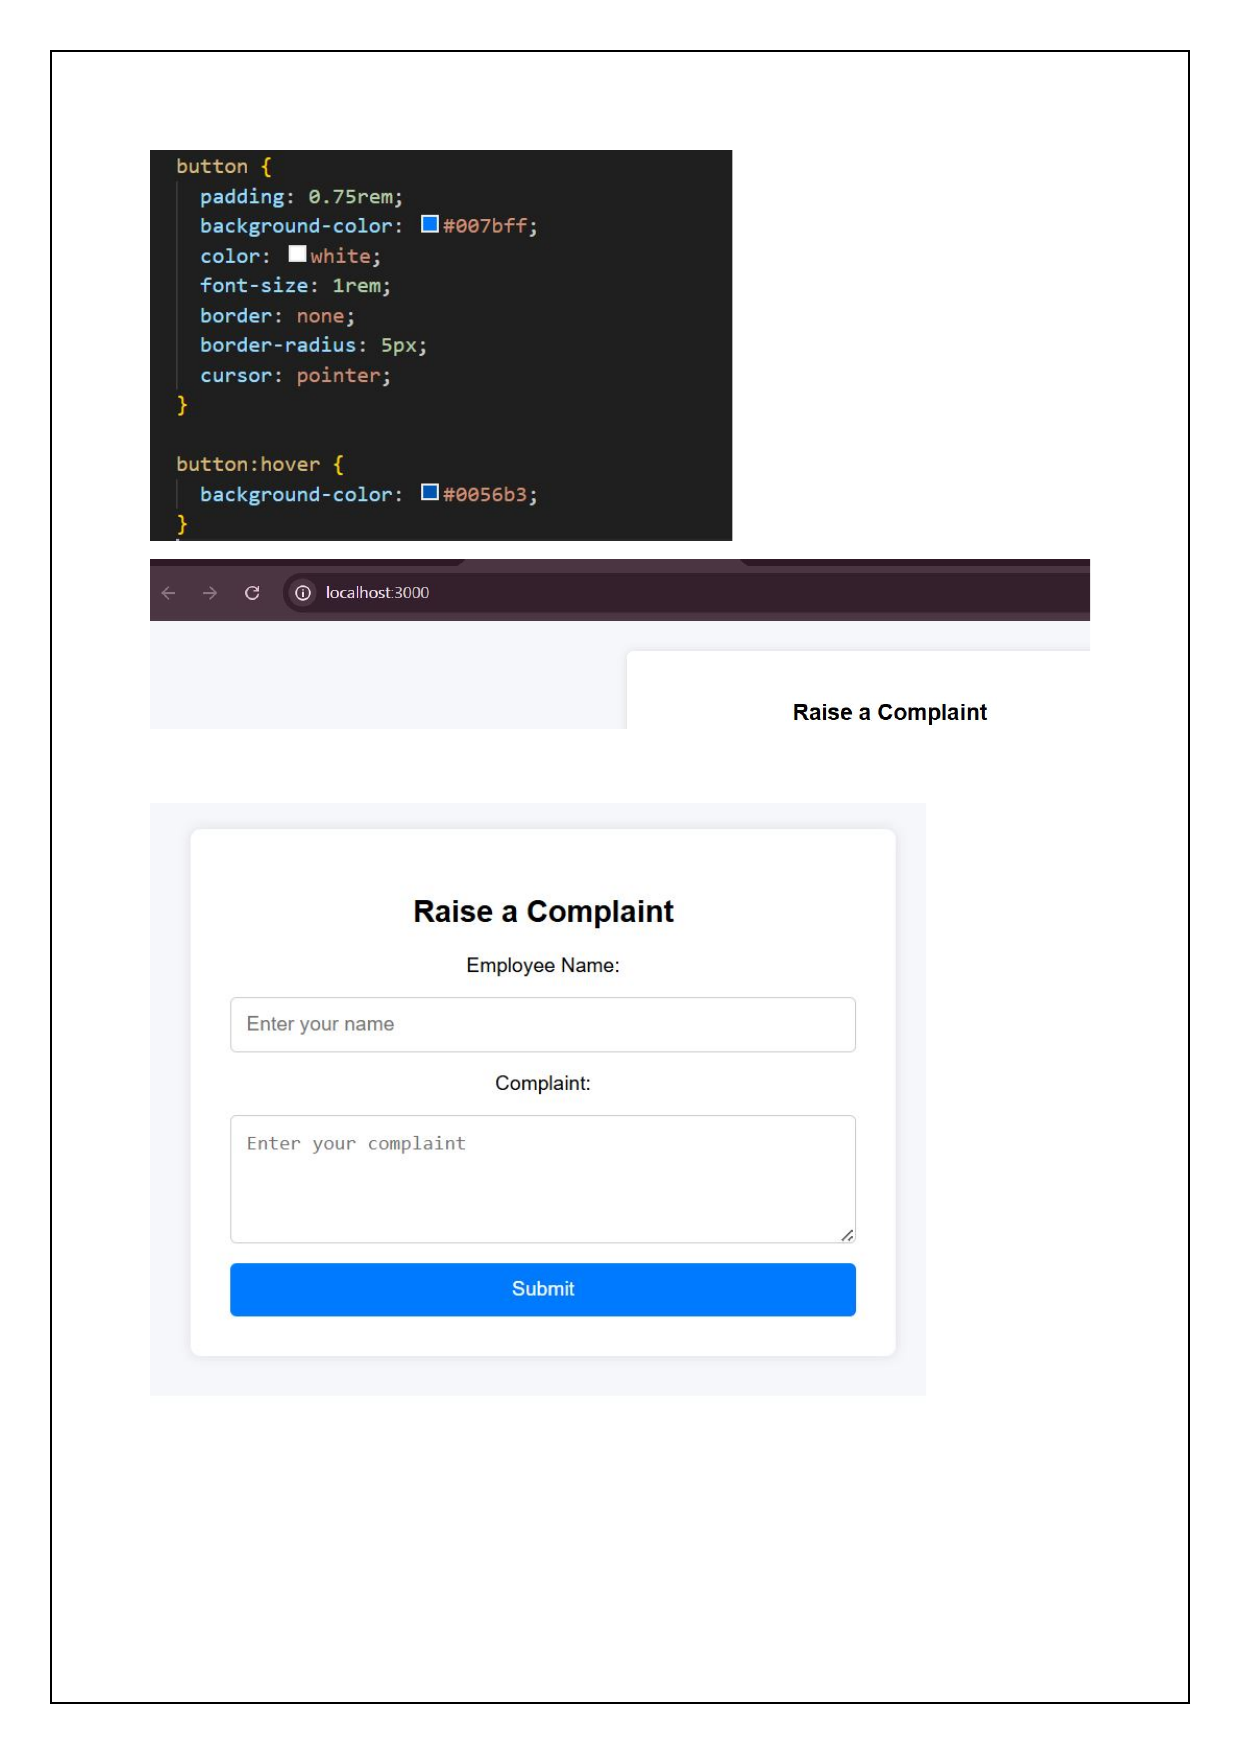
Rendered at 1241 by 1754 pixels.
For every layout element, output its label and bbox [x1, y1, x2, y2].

picture [150, 150, 733, 541]
picture [150, 559, 1091, 729]
picture [150, 803, 927, 1450]
